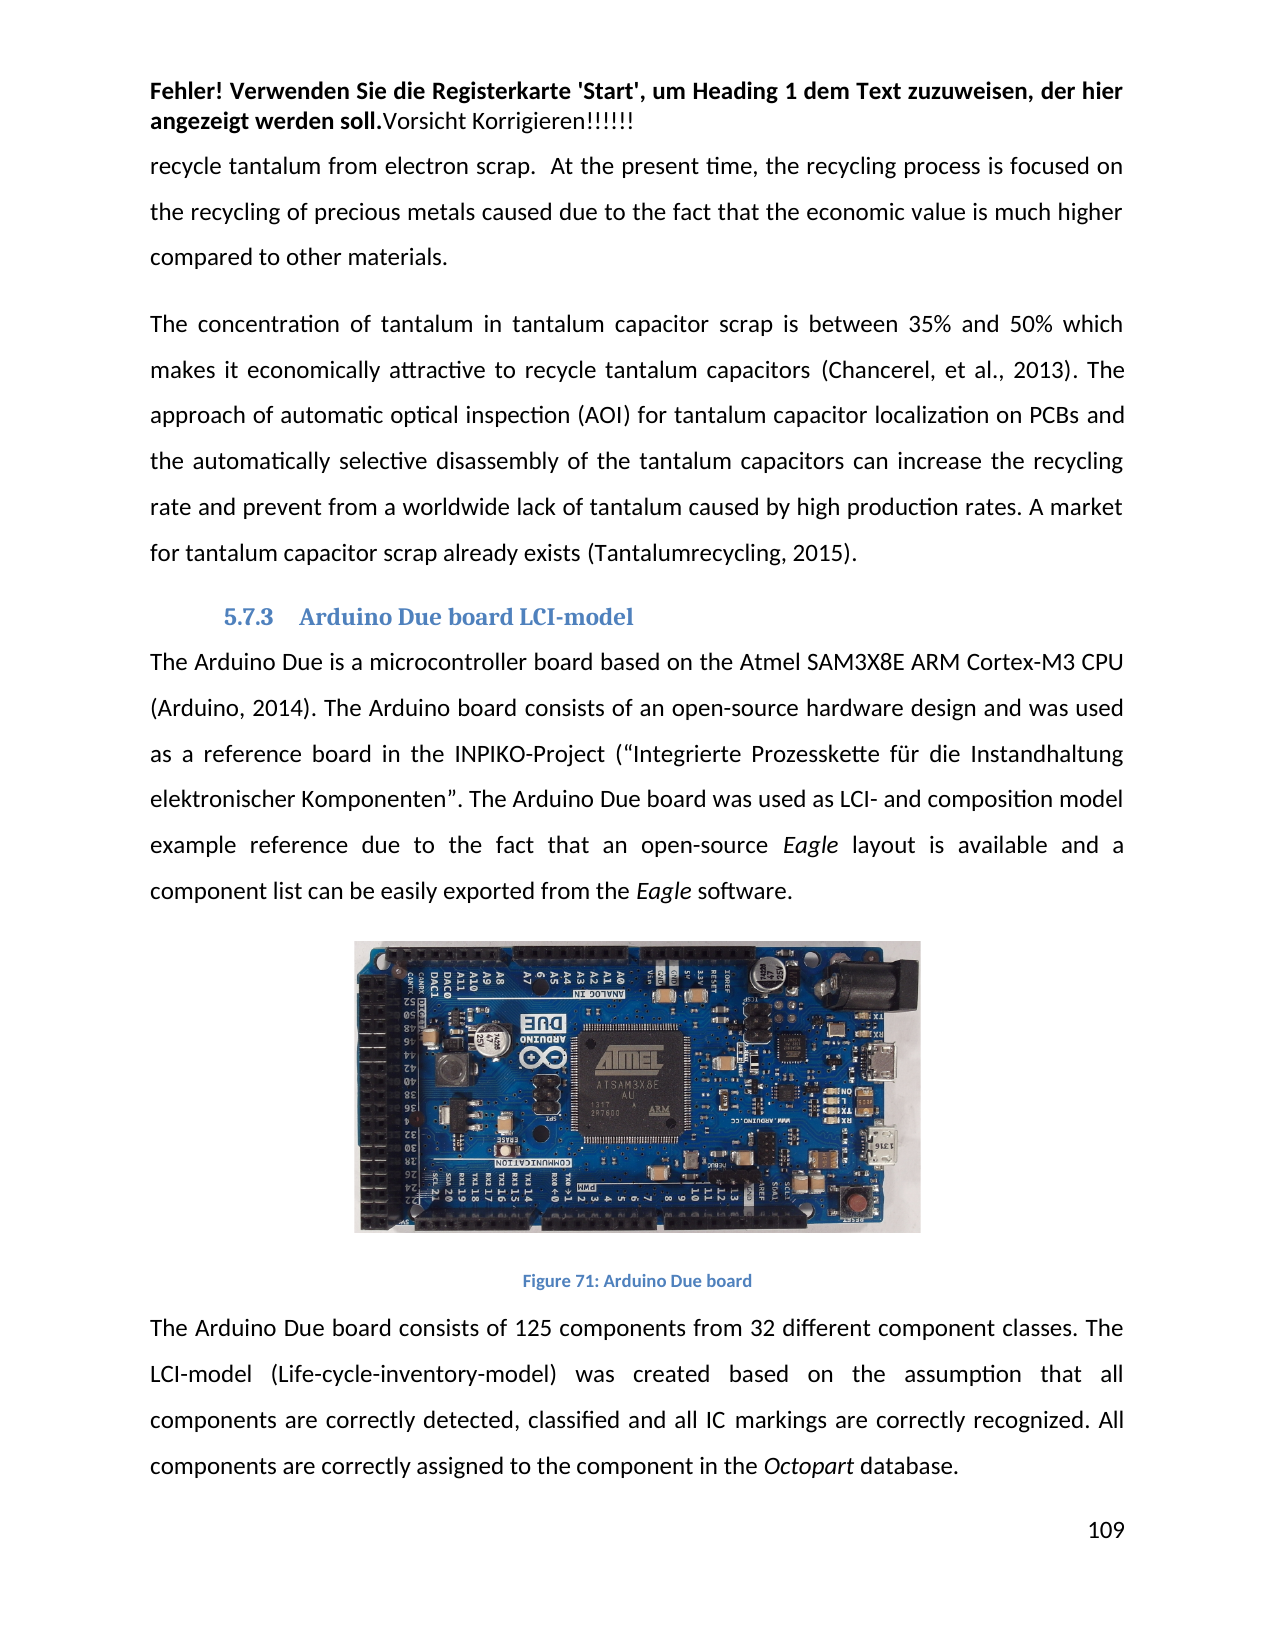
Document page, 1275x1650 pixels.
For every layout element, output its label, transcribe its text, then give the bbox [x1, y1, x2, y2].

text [150, 150, 1125, 272]
text The Arduino Due board consists of 125 components from 32 different component classes. The LCI-model (Life-cycle-inventory-model) was created based on the assumption that all components are correctly detected, classified and all IC markings are correctly recognized. All components are correctly assigned to the component in the Octopart database. [150, 1313, 1125, 1480]
subtitle Arduino Due board LCI-model [224, 603, 1125, 632]
text The Arduino Due is a microcontroller board based on the Atmel SAM3X8E ARM Cortex-M3 CPU . The Arduino board consists of an open-source hardware design and was used as a reference board in the INPIKO-Project (“Integrierte Prozesskette für die Instandhaltung elektronischer Komponenten”. The Arduino Due board was used as LCI- and composition model example reference due to the fact that an open-source Eagle layout is available and a component list can be easily exported from the Eagle software. [150, 646, 1125, 906]
text The concentration of tantalum in tantalum capacitor scrap is between 35% and 50% which makes it economically attractive to recycle tantalum capacitors . The approach of automatic optical inspection (AOI) for tantalum capacitor localization on PCBs and the automatically selective disassembly of the tantalum capacitors can increase the recycling rate and prevent from a worldwide lack of tantalum caused by high production rates. A market for tantalum capacitor scrap already exists . [150, 308, 1125, 567]
picture [354, 941, 921, 1233]
